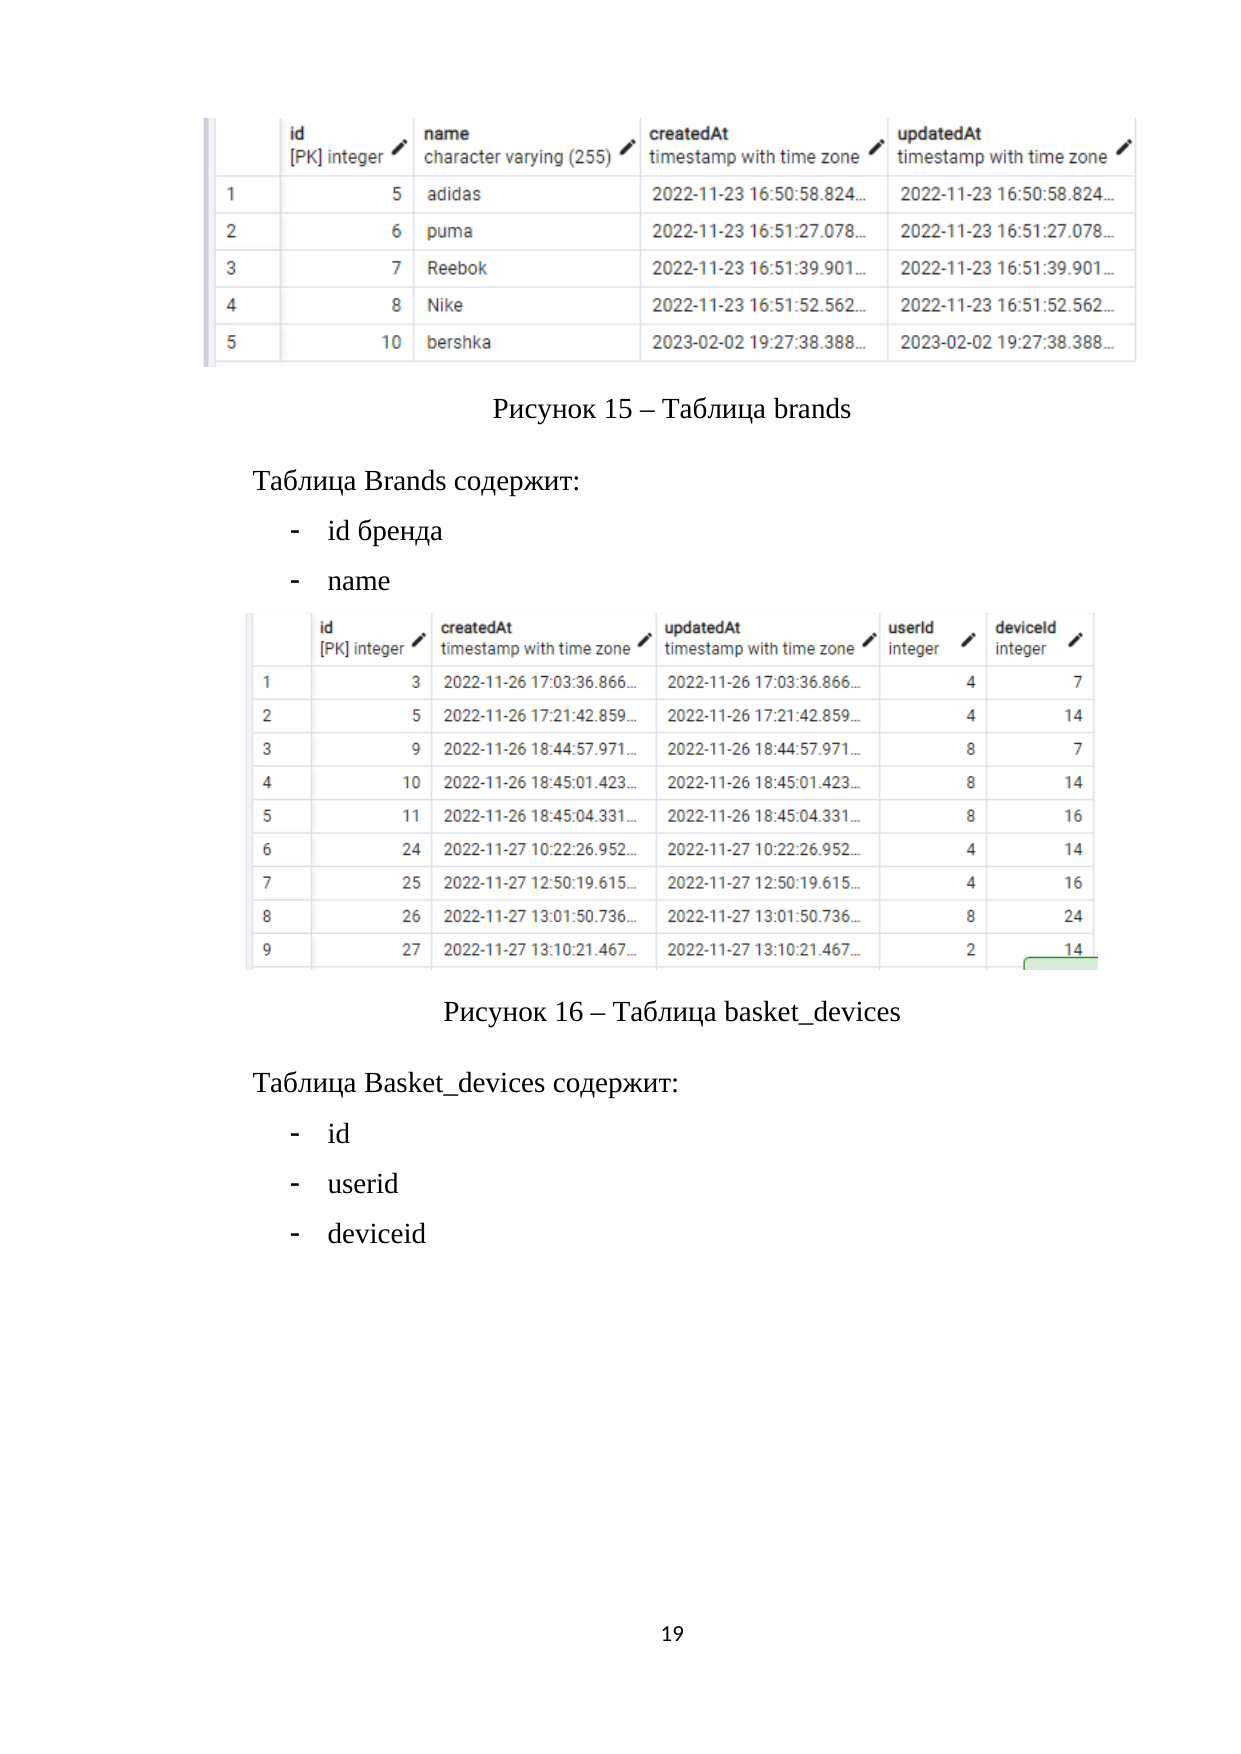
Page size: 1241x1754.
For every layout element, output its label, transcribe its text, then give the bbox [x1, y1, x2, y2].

text Таблица Brands содержит: [177, 463, 1167, 496]
list userid [290, 1166, 1167, 1200]
text Рисунок 15 – Таблица brands [177, 392, 1167, 425]
list deviceid [290, 1217, 1167, 1250]
list id бренда [290, 513, 1167, 547]
picture [245, 613, 1098, 970]
list name [290, 563, 1167, 597]
text Рисунок 16 – Таблица basket_devices [177, 994, 1167, 1028]
picture [203, 118, 1141, 367]
list id [290, 1116, 1167, 1149]
text Таблица Basket_devices содержит: [177, 1065, 1167, 1099]
